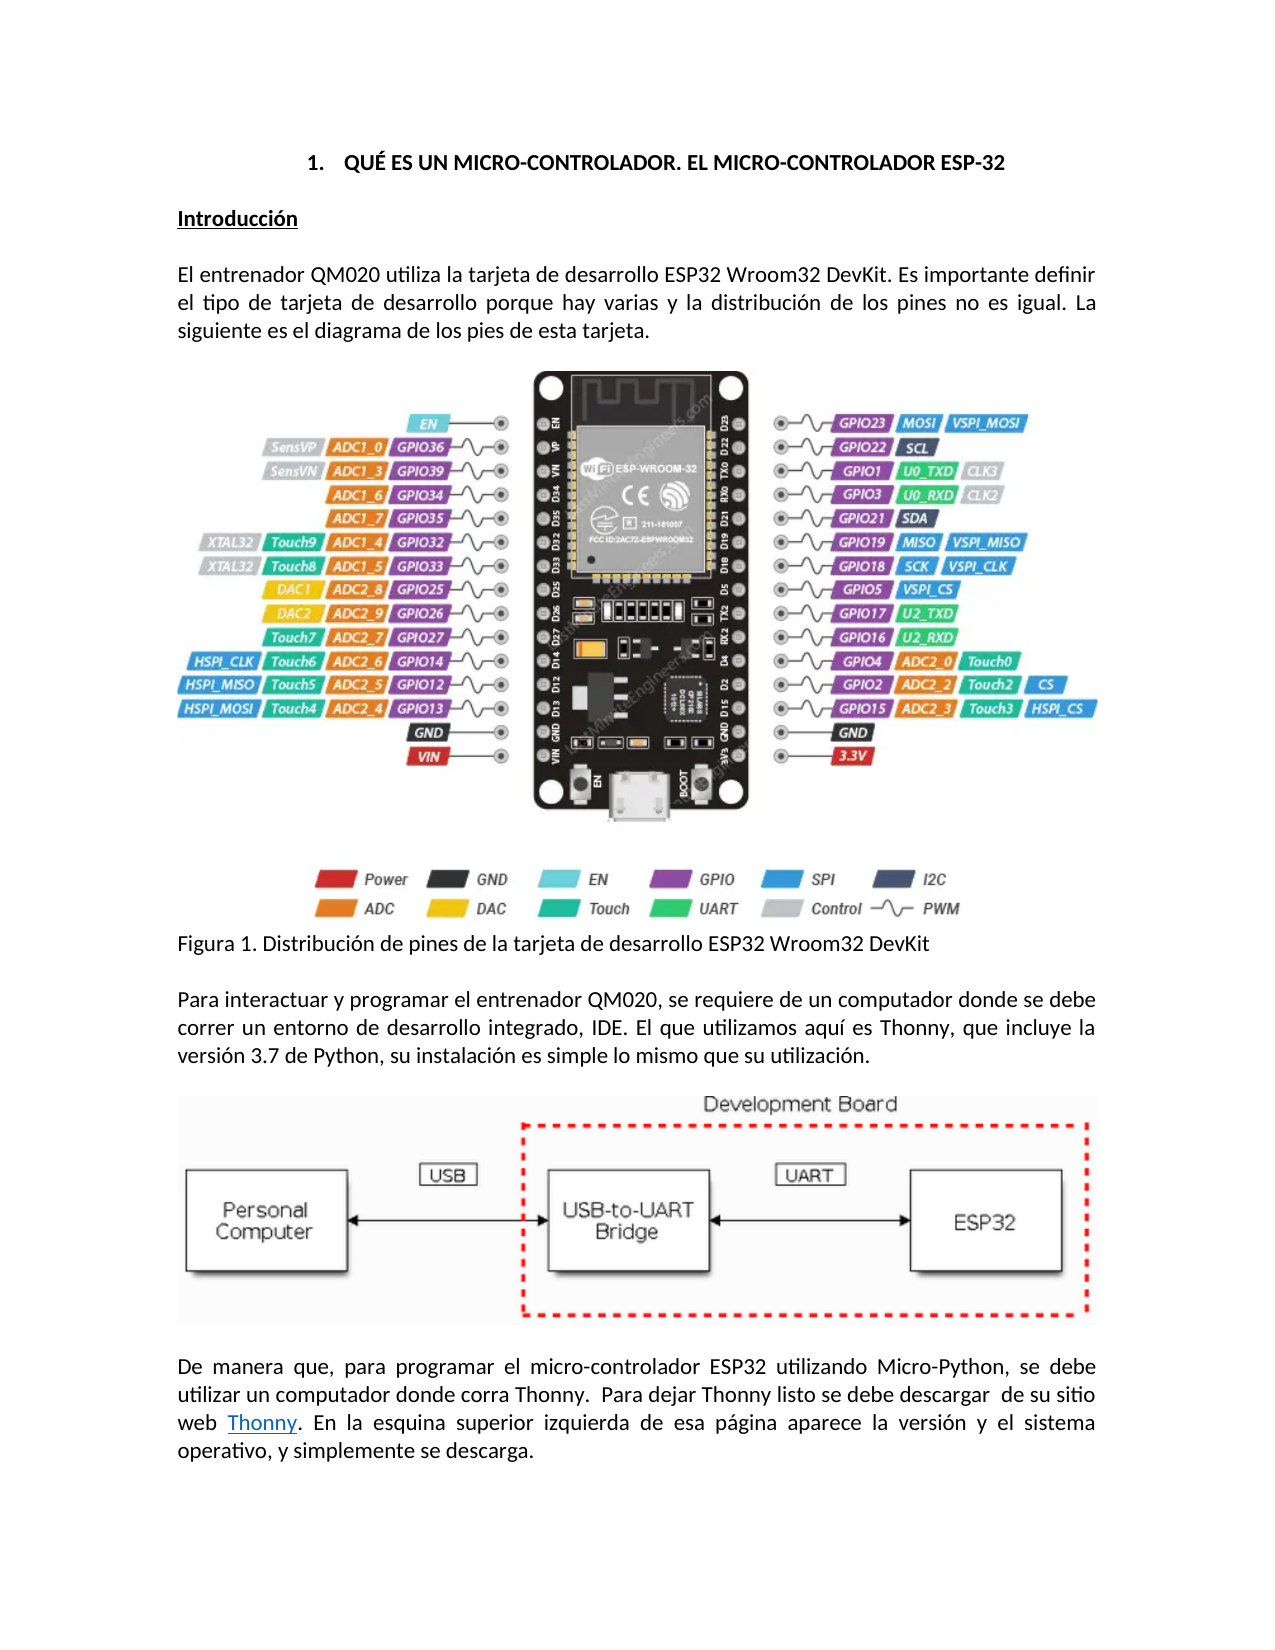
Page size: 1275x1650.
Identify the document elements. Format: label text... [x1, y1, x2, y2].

text El entrenador QM020 utiliza la tarjeta de desarrollo ESP32 Wroom32 DevKit. Es importante definir el tipo de tarjeta de desarrollo porque hay varias y la distribución de los pines no es igual. La siguiente es el diagrama de los pies de esta tarjeta. [177, 260, 1098, 344]
picture [177, 1096, 1098, 1325]
picture [177, 371, 1098, 929]
subtitle QUÉ ES UN MICRO-CONTROLADOR. EL MICRO-CONTROLADOR ESP-32 [214, 148, 1098, 176]
text Para interactuar y programar el entrenador QM020, se requiere de un computador donde se debe correr un entorno de desarrollo integrado, IDE. El que utilizamos aquí es Thonny, que incluye la versión 3.7 de Python, su instalación es simple lo mismo que su utilización. [177, 985, 1098, 1069]
text Figura 1. Distribución de pines de la tarjeta de desarrollo ESP32 Wroom32 DevKit [177, 929, 1098, 957]
text De manera que, para programar el micro-controlador ESP32 utilizando Micro-Python, se debe utilizar un computador donde corra Thonny. Para dejar Thonny listo se debe descargar de su sitio web Thonny. En la esquina superior izquierda de esa página aparece la versión y el sistema operativo, y simplemente se descarga. [177, 1352, 1098, 1464]
subtitle Introducción [177, 204, 1098, 232]
